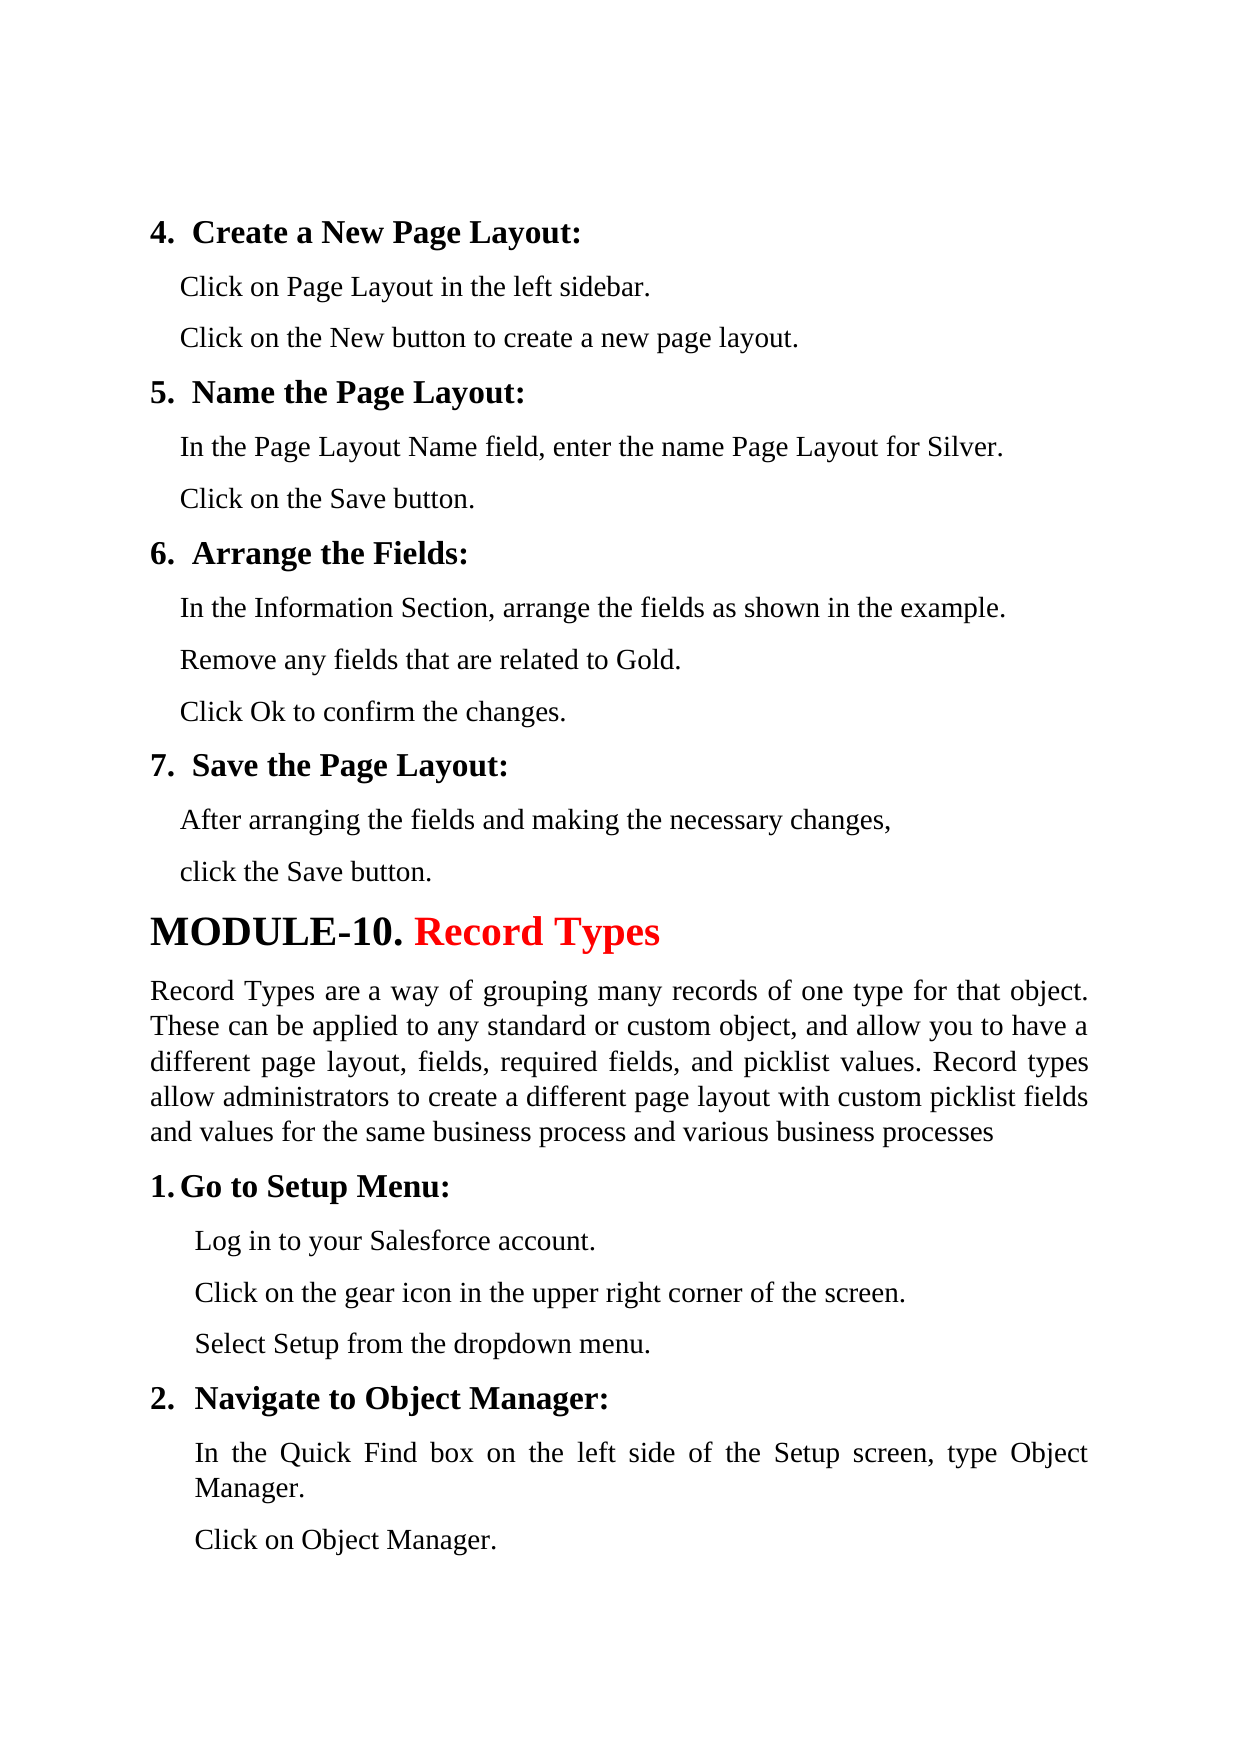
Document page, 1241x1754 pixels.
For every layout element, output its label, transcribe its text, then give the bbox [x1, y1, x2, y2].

list Go to Setup Menu: [150, 1166, 1090, 1204]
text Select Setup from the dropdown menu. [165, 1327, 1090, 1360]
text Click on the New button to create a new page layout. [150, 321, 1090, 354]
text In the Quick Find box on the left side of the Setup screen, type Object Manager. [194, 1435, 1090, 1504]
text After arranging the fields and making the necessary changes, [165, 802, 1090, 836]
list Navigate to Object Manager: [150, 1378, 1090, 1417]
text Click on Object Manager. [165, 1522, 1090, 1556]
text Click on the Save button. [150, 481, 1090, 515]
text 6. Arrange the Fields: [150, 533, 1090, 571]
text click the Save button. [165, 854, 1090, 888]
text Record Types are a way of grouping many records of one type for that object. These can be applied to any standard or custom object, and allow you to have a different page layout, fields, required fields, and picklist values. Record types allow administrators to create a different page layout with custom picklist fields and values for the same business process and various business processes [150, 973, 1090, 1148]
text Click on the gear icon in the upper right corner of the screen. [165, 1275, 1090, 1308]
text In the Page Layout Name field, enter the name Page Layout for Silver. [150, 429, 1090, 463]
text In the Information Section, arrange the fields as shown in the example. [150, 590, 1090, 623]
text Click on Page Layout in the left sidebar. [150, 269, 1090, 302]
text Remove any fields that are related to Gold. [150, 642, 1090, 675]
text Click Ok to confirm the changes. [150, 694, 1090, 727]
text 5. Name the Page Layout: [150, 372, 1090, 411]
text Log in to your Salesforce account. [165, 1223, 1090, 1256]
text MODULE-10. Record Types [150, 906, 1090, 954]
text 7. Save the Page Layout: [150, 746, 1090, 784]
text 4. Create a New Page Layout: [150, 212, 1090, 250]
